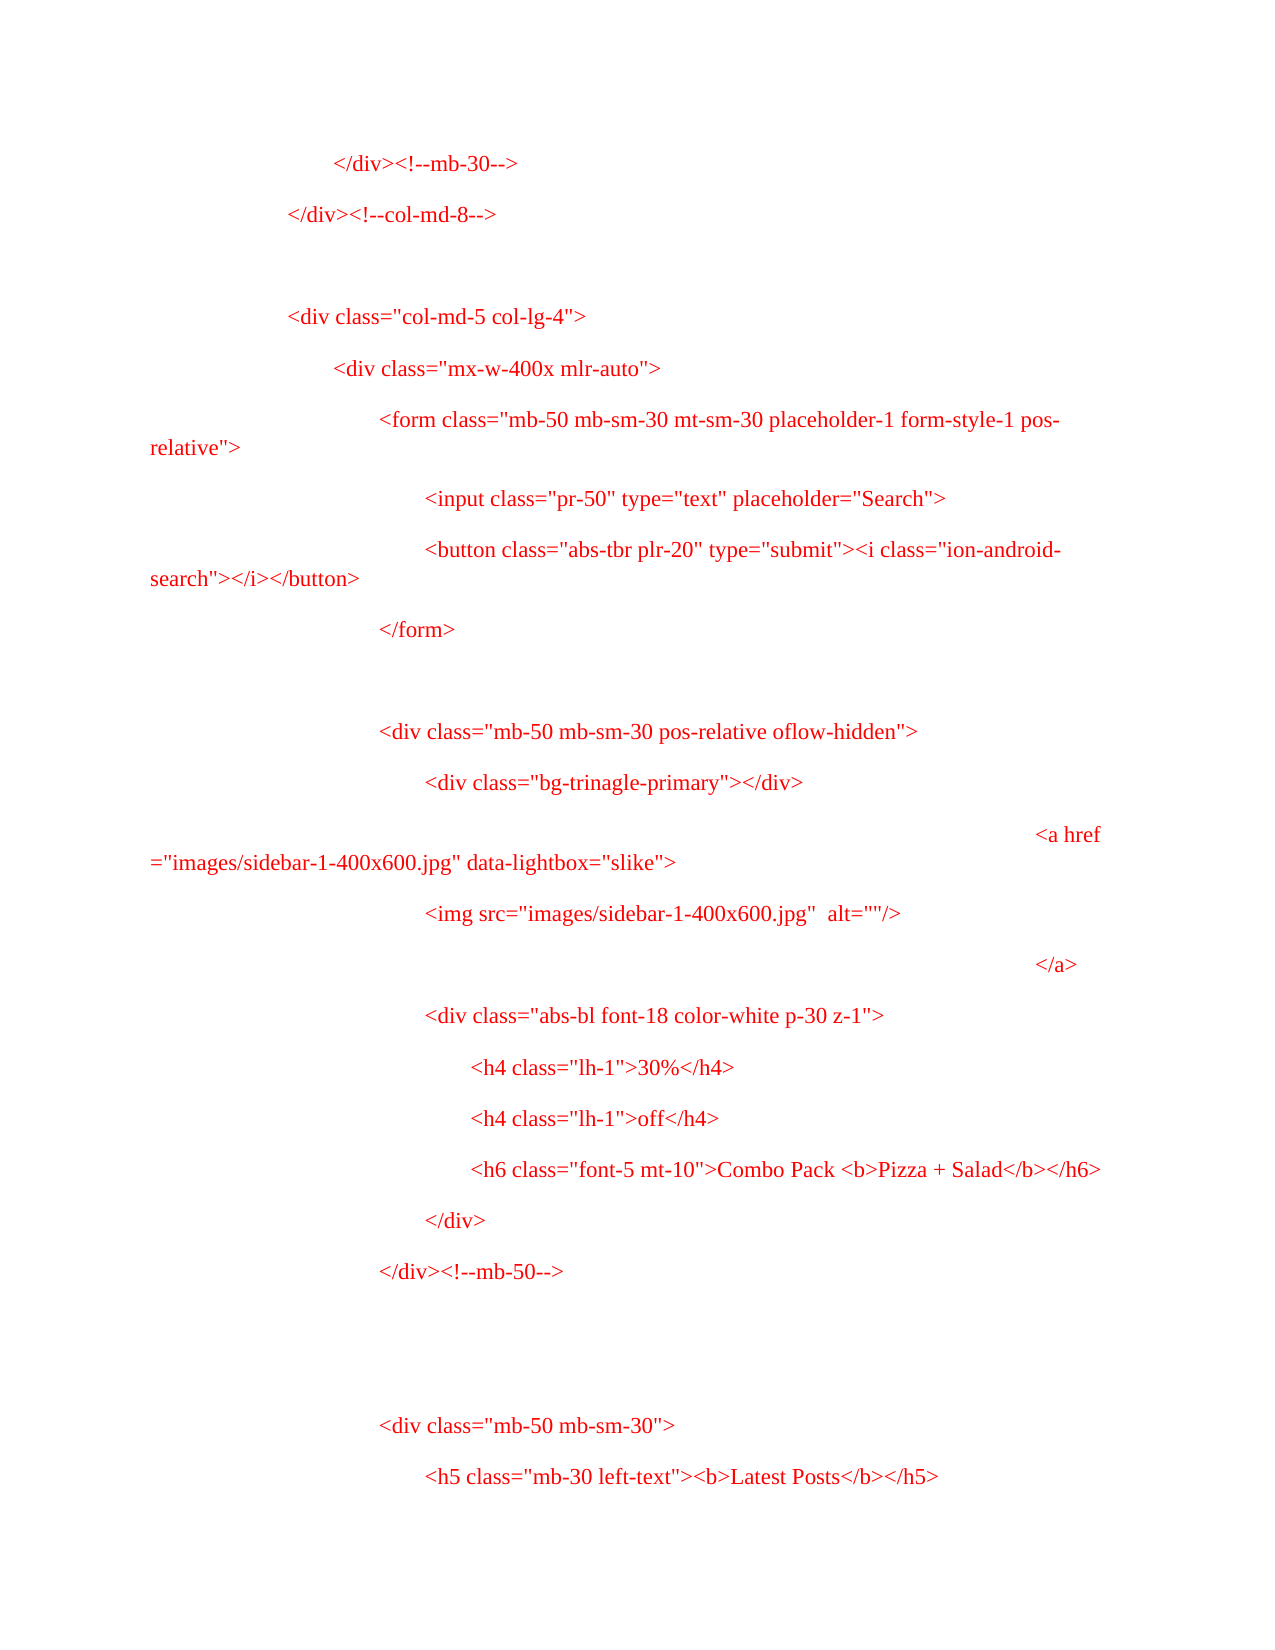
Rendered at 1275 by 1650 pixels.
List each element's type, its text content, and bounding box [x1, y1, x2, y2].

text <div class="col-md-5 col-lg-4"> [150, 303, 1133, 330]
text <img src="images/sidebar-1-400x600.jpg" alt=""/> [150, 900, 1133, 927]
text </form> [150, 616, 1133, 642]
text <h6 class="font-5 mt-10">Combo Pack <b>Pizza + Salad</b></h6> [150, 1156, 1133, 1182]
text </div> [150, 1207, 1133, 1233]
text <div class="bg-trinagle-primary"></div> [150, 769, 1133, 796]
text <h4 class="lh-1">off</h4> [150, 1105, 1133, 1131]
text <div class="mb-50 mb-sm-30 pos-relative oflow-hidden"> [150, 718, 1133, 745]
text </div><!--mb-30--> [150, 150, 1133, 176]
text <div class="abs-bl font-18 color-white p-30 z-1"> [150, 1002, 1133, 1029]
text <button class="abs-tbr plr-20" type="submit"><i class="ion-android-search"></i></button> [150, 536, 1133, 591]
text </a> [150, 951, 1133, 978]
text <div class="mx-w-400x mlr-auto"> [150, 354, 1133, 381]
text <form class="mb-50 mb-sm-30 mt-sm-30 placeholder-1 form-style-1 pos-relative"> [150, 406, 1133, 461]
text </div><!--mb-50--> [150, 1258, 1133, 1284]
text <a href ="images/sidebar-1-400x600.jpg" data-lightbox="slike"> [150, 821, 1133, 875]
text </div><!--col-md-8--> [150, 201, 1133, 227]
text <div class="mb-50 mb-sm-30"> [150, 1412, 1133, 1438]
text <input class="pr-50" type="text" placeholder="Search"> [150, 485, 1133, 512]
text <h4 class="lh-1">30%</h4> [150, 1054, 1133, 1080]
text <h5 class="mb-30 left-text"><b>Latest Posts</b></h5> [150, 1463, 1133, 1489]
